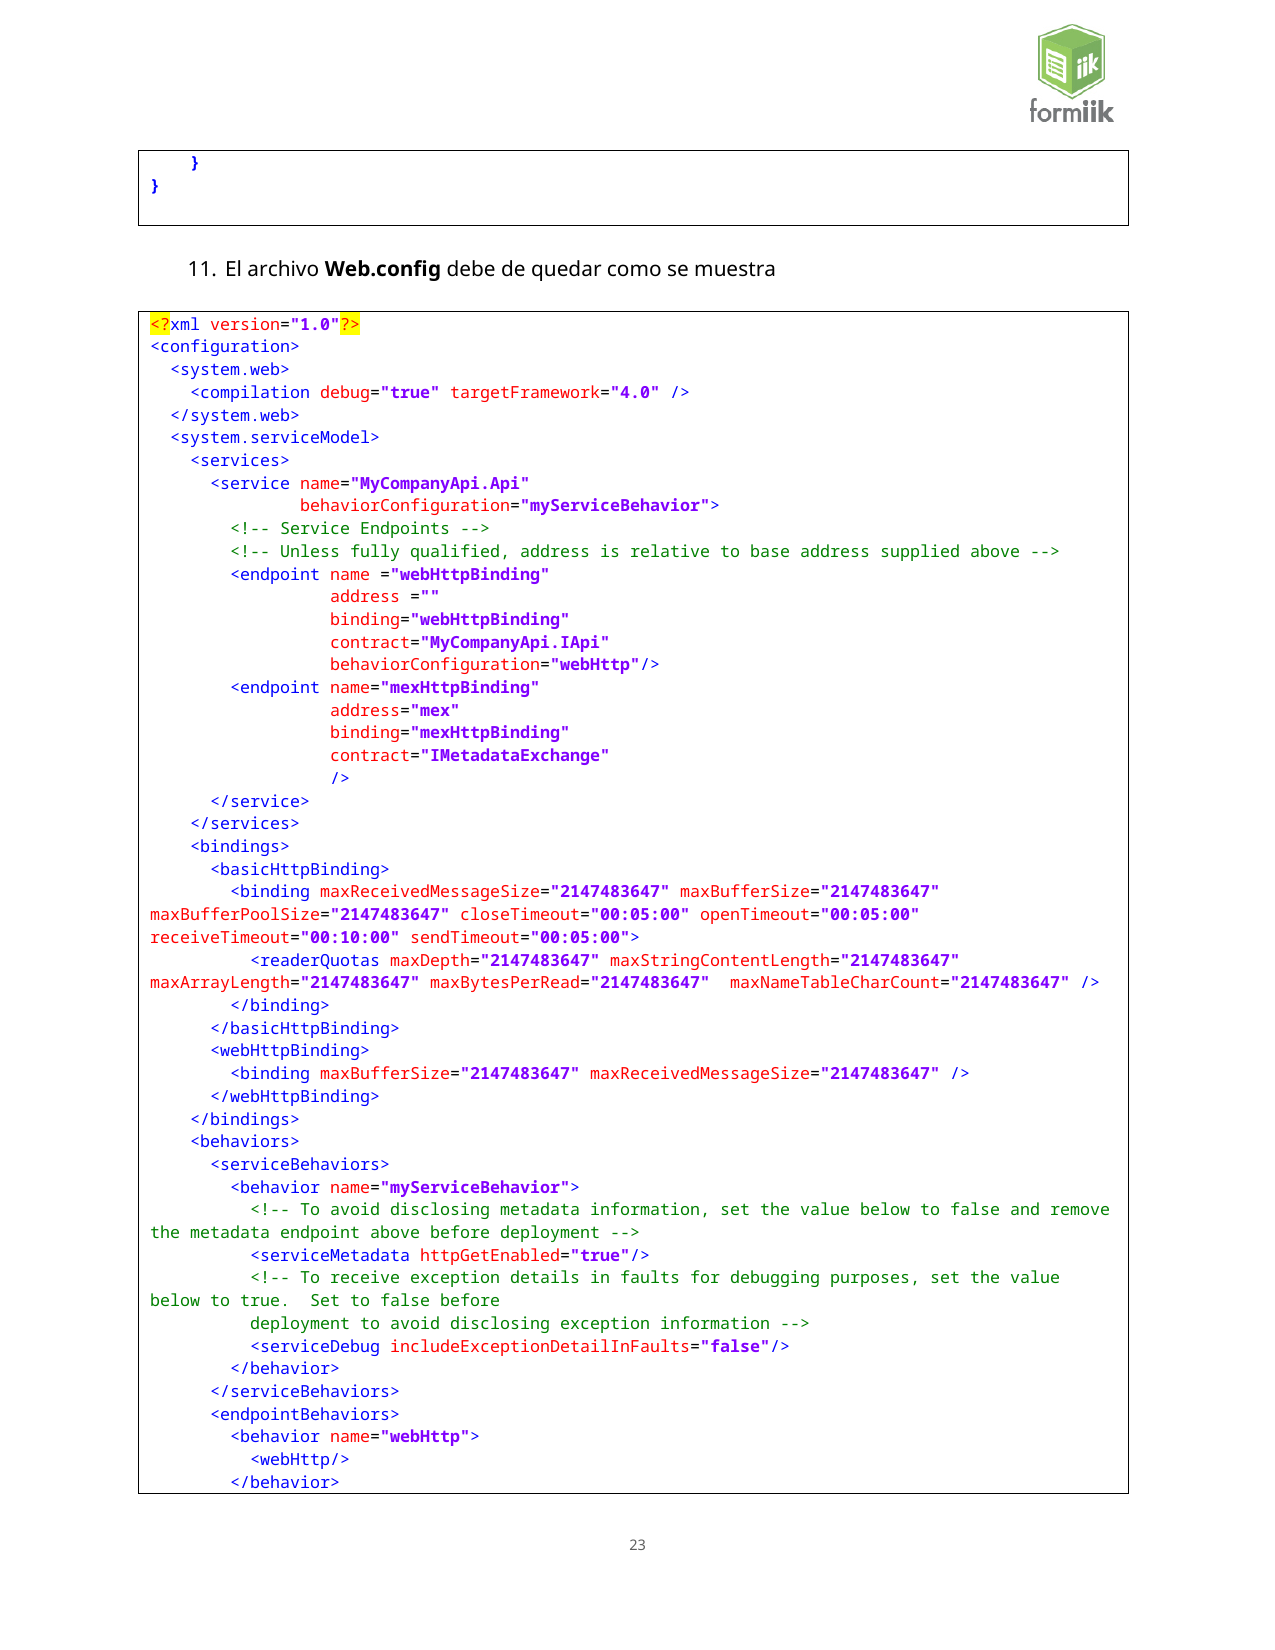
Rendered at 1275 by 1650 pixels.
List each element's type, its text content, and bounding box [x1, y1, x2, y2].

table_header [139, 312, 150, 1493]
picture [1016, 19, 1124, 128]
list El archivo Web.config debe de quedar como se muestra [187, 254, 1125, 283]
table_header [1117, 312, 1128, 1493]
